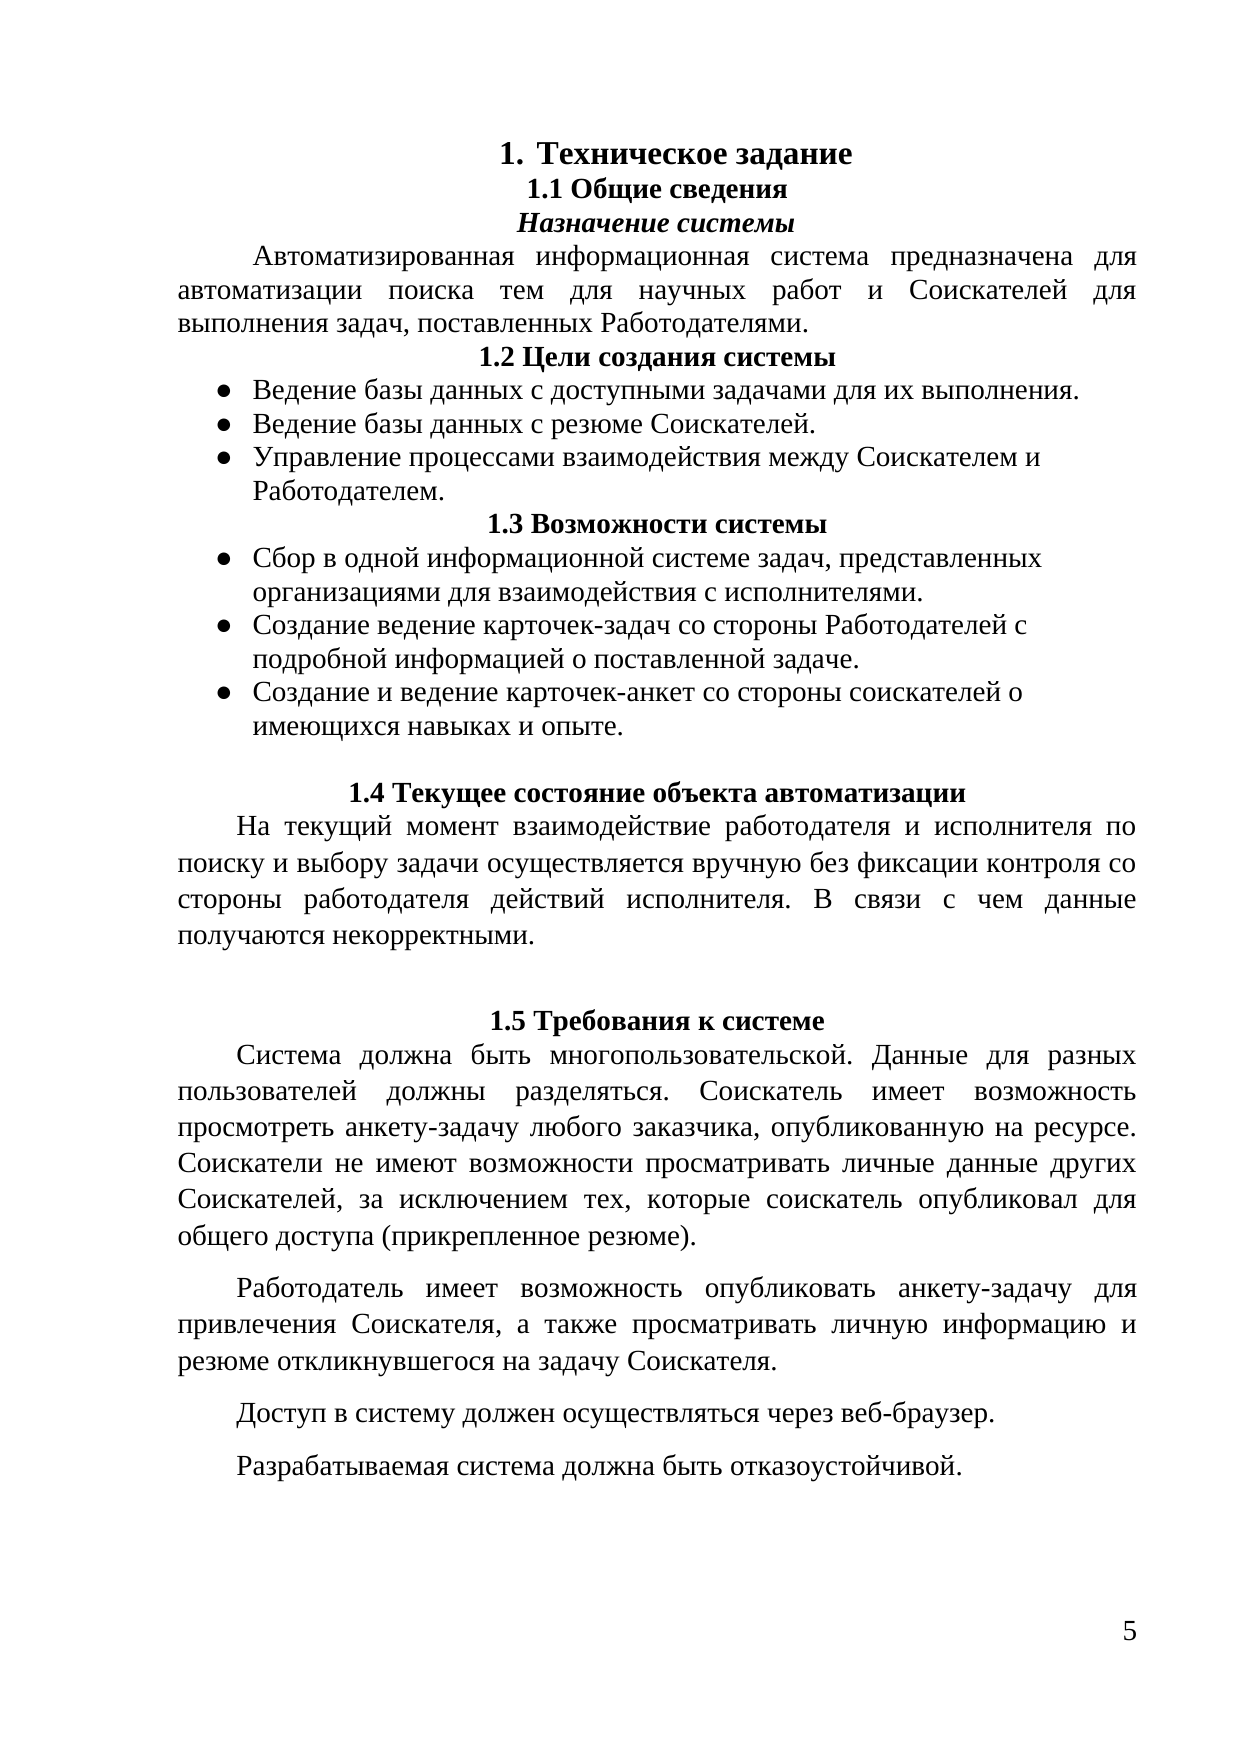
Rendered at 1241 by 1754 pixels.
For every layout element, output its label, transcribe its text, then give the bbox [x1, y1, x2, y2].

list Техническое задание [215, 133, 1137, 171]
text На текущий момент взаимодействие работодателя и исполнителя по поиску и выбору задачи осуществляется вручную без фиксации контроля со стороны работодателя действий исполнителя. В связи с чем данные получаются некорректными. [177, 808, 1137, 951]
list Ведение базы данных с резюме Соискателей. [215, 406, 1137, 439]
list Создание и ведение карточек-анкет со стороны соискателей о имеющихся навыках и опыте. [215, 674, 1137, 741]
text Система должна быть многопользовательской. Данные для разных пользователей должны разделяться. Соискатель имеет возможность просмотреть анкету-задачу любого заказчика, опубликованную на ресурсе. Соискатели не имеют возможности просматривать личные данные других Соискателей, за исключением тех, которые соискатель опубликовал для общего доступа (прикрепленное резюме). [177, 1037, 1137, 1251]
list Сбор в одной информационной системе задач, представленных организациями для взаимодействия с исполнителями. [215, 540, 1137, 607]
subtitle 1.5 Требования к системе [177, 1003, 1137, 1037]
text Работодатель имеет возможность опубликовать анкету-задачу для привлечения Соискателя, а также просматривать личную информацию и резюме откликнувшегося на задачу Соискателя. [177, 1270, 1137, 1376]
list Ведение базы данных с доступными задачами для их выполнения. [215, 372, 1137, 406]
subtitle Назначение системы [177, 205, 1137, 238]
list Создание ведение карточек-задач со стороны Работодателей с подробной информацией о поставленной задаче. [215, 607, 1137, 674]
list Управление процессами взаимодействия между Соискателем и Работодателем. [215, 439, 1137, 507]
subtitle 1.3 Возможности системы [177, 507, 1137, 540]
subtitle 1.1 Общие сведения [177, 171, 1137, 205]
text Разрабатываемая система должна быть отказоустойчивой. [177, 1448, 1137, 1482]
subtitle 1.2 Цели создания системы [177, 339, 1137, 372]
text Автоматизированная информационная система предназначена для автоматизации поиска тем для научных работ и Соискателей для выполнения задач, поставленных Работодателями. [177, 238, 1137, 339]
subtitle 1.4 Текущее состояние объекта автоматизации [177, 775, 1137, 808]
text Доступ в систему должен осуществляться через веб-браузер. [177, 1396, 1137, 1429]
